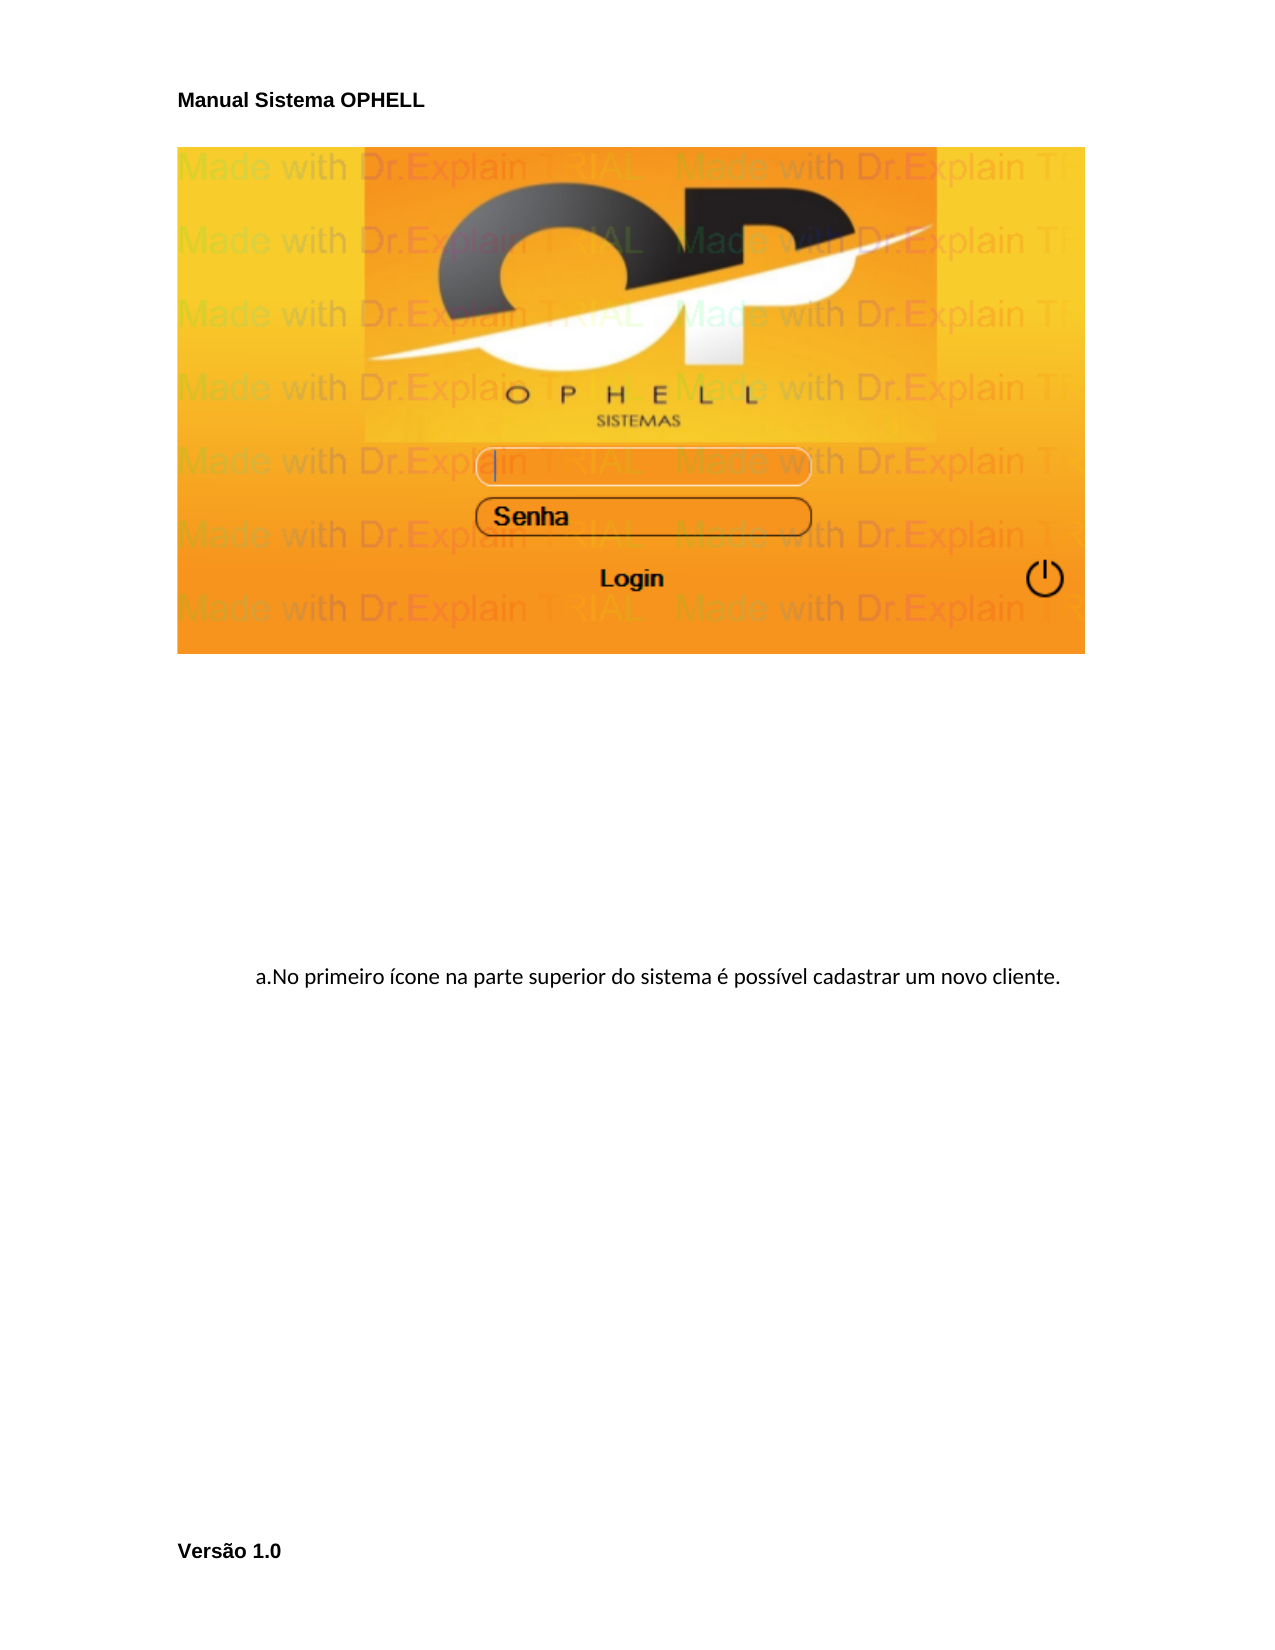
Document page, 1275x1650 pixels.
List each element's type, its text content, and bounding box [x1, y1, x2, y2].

picture [177, 147, 1085, 654]
text a.No primeiro ícone na parte superior do sistema é possível cadastrar um novo cliente. [255, 962, 1098, 990]
